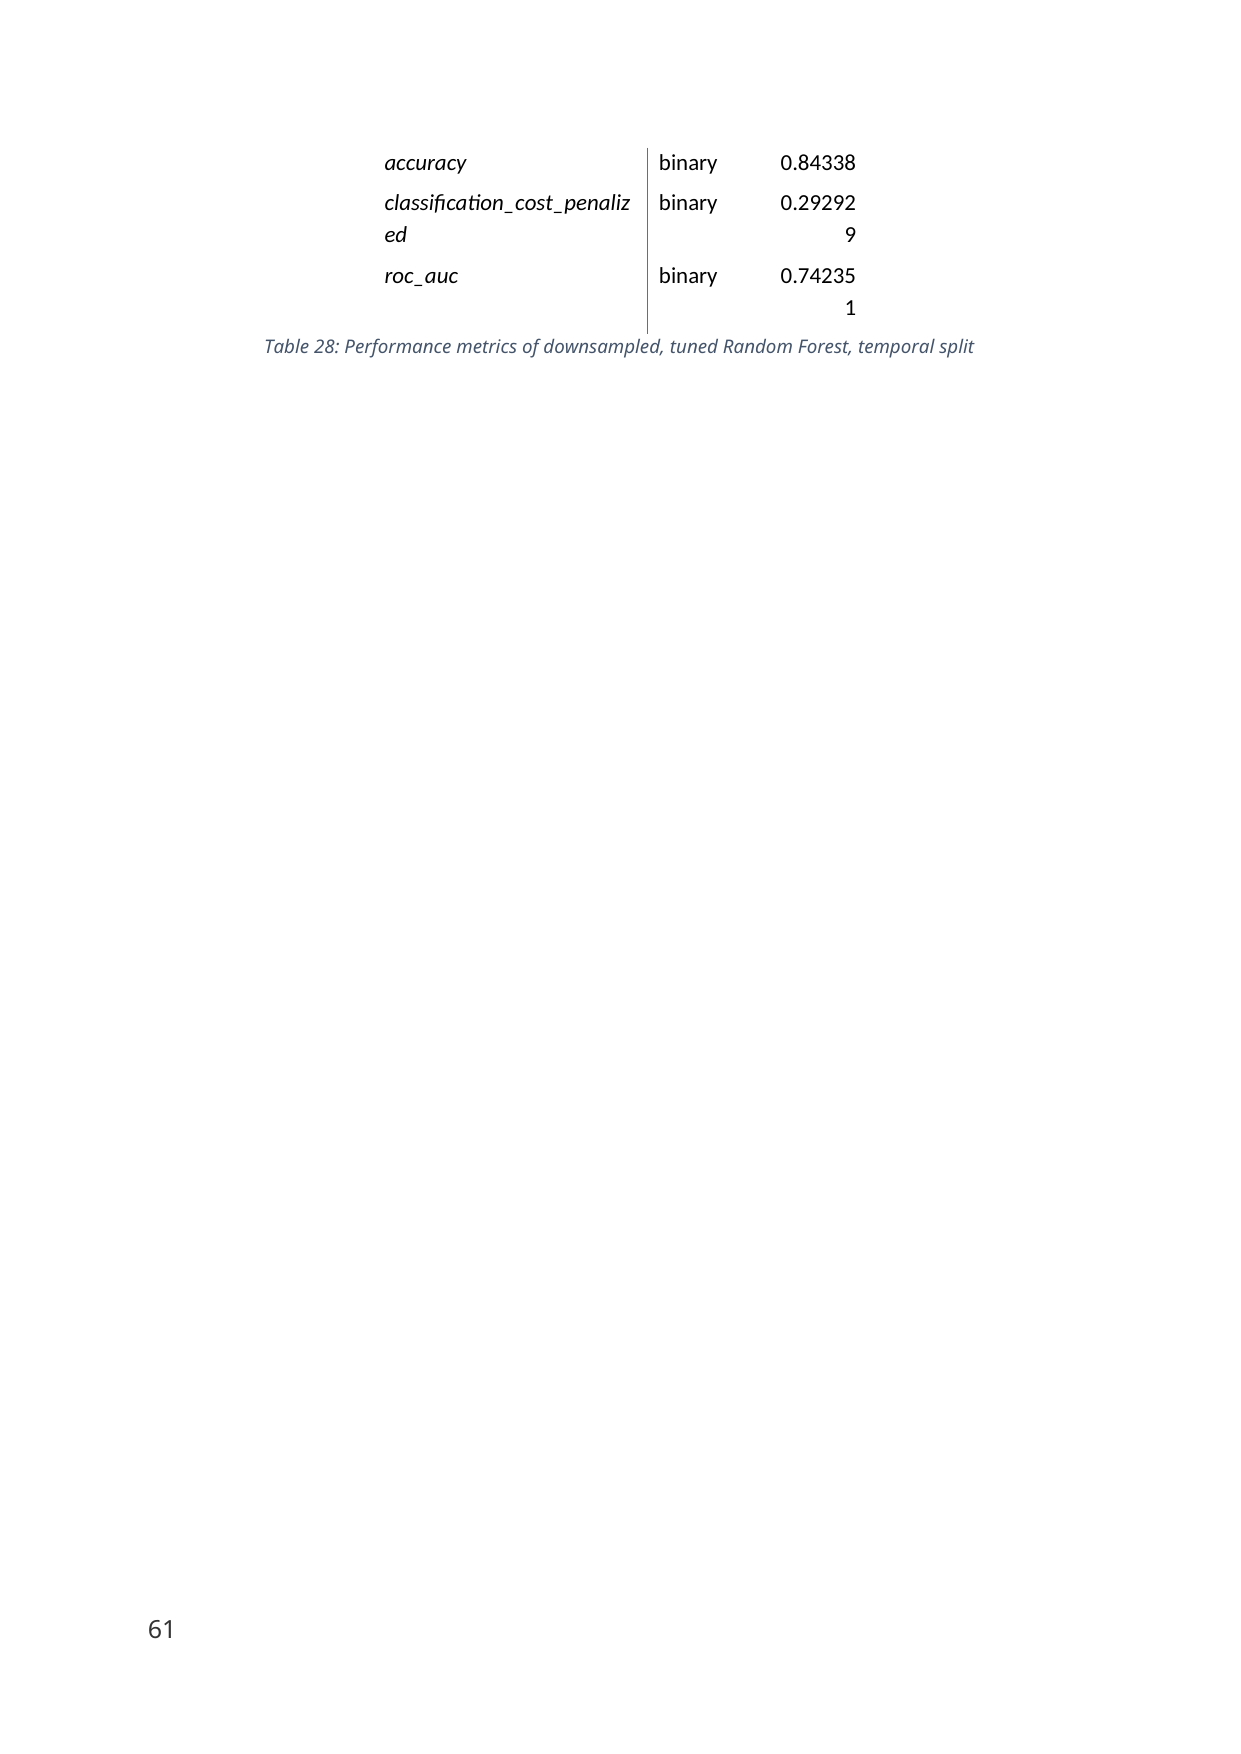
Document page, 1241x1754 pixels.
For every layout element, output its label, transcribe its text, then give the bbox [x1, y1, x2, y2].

table_cell binary [648, 148, 761, 188]
table_cell binary [648, 261, 761, 334]
table_cell 0.292929 [761, 188, 867, 261]
table_cell 0.84338 [761, 148, 867, 188]
table_cell accuracy [373, 148, 647, 188]
table_cell 0.742351 [761, 261, 867, 334]
table_cell classification_cost_penalized [373, 188, 647, 261]
text Table 28: Performance metrics of downsampled, tuned Random Forest, temporal split [148, 334, 1093, 359]
table_cell binary [648, 188, 761, 261]
table_cell roc_auc [373, 261, 647, 334]
